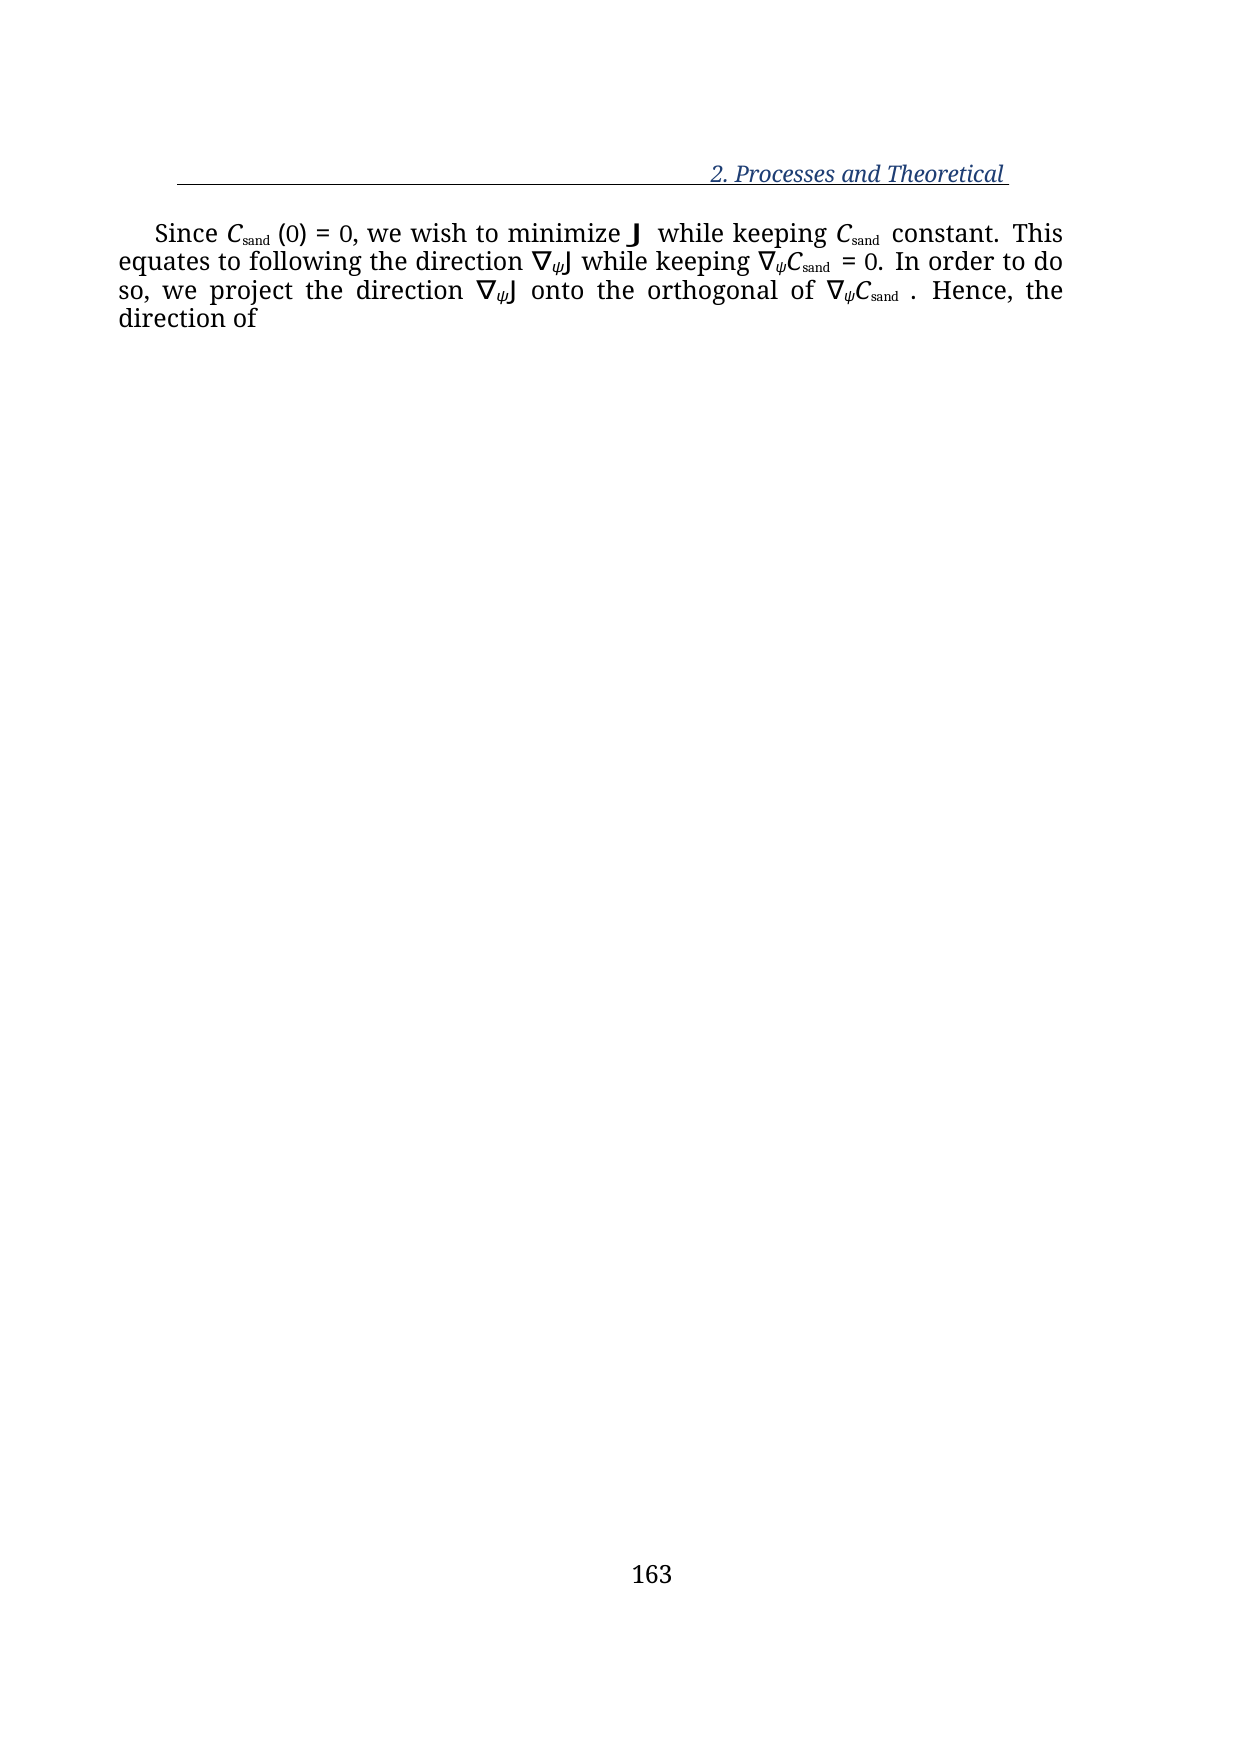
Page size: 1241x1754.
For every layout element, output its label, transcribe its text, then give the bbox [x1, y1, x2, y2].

text Since Csand (0) = 0, we wish to minimize J while keeping Csand constant. This equates to following the direction ∇ψJ while keeping ∇ψCsand = 0. In order to do so, we project the direction ∇ψJ onto the orthogonal of ∇ψCsand . Hence, the direction of [118, 219, 1063, 335]
